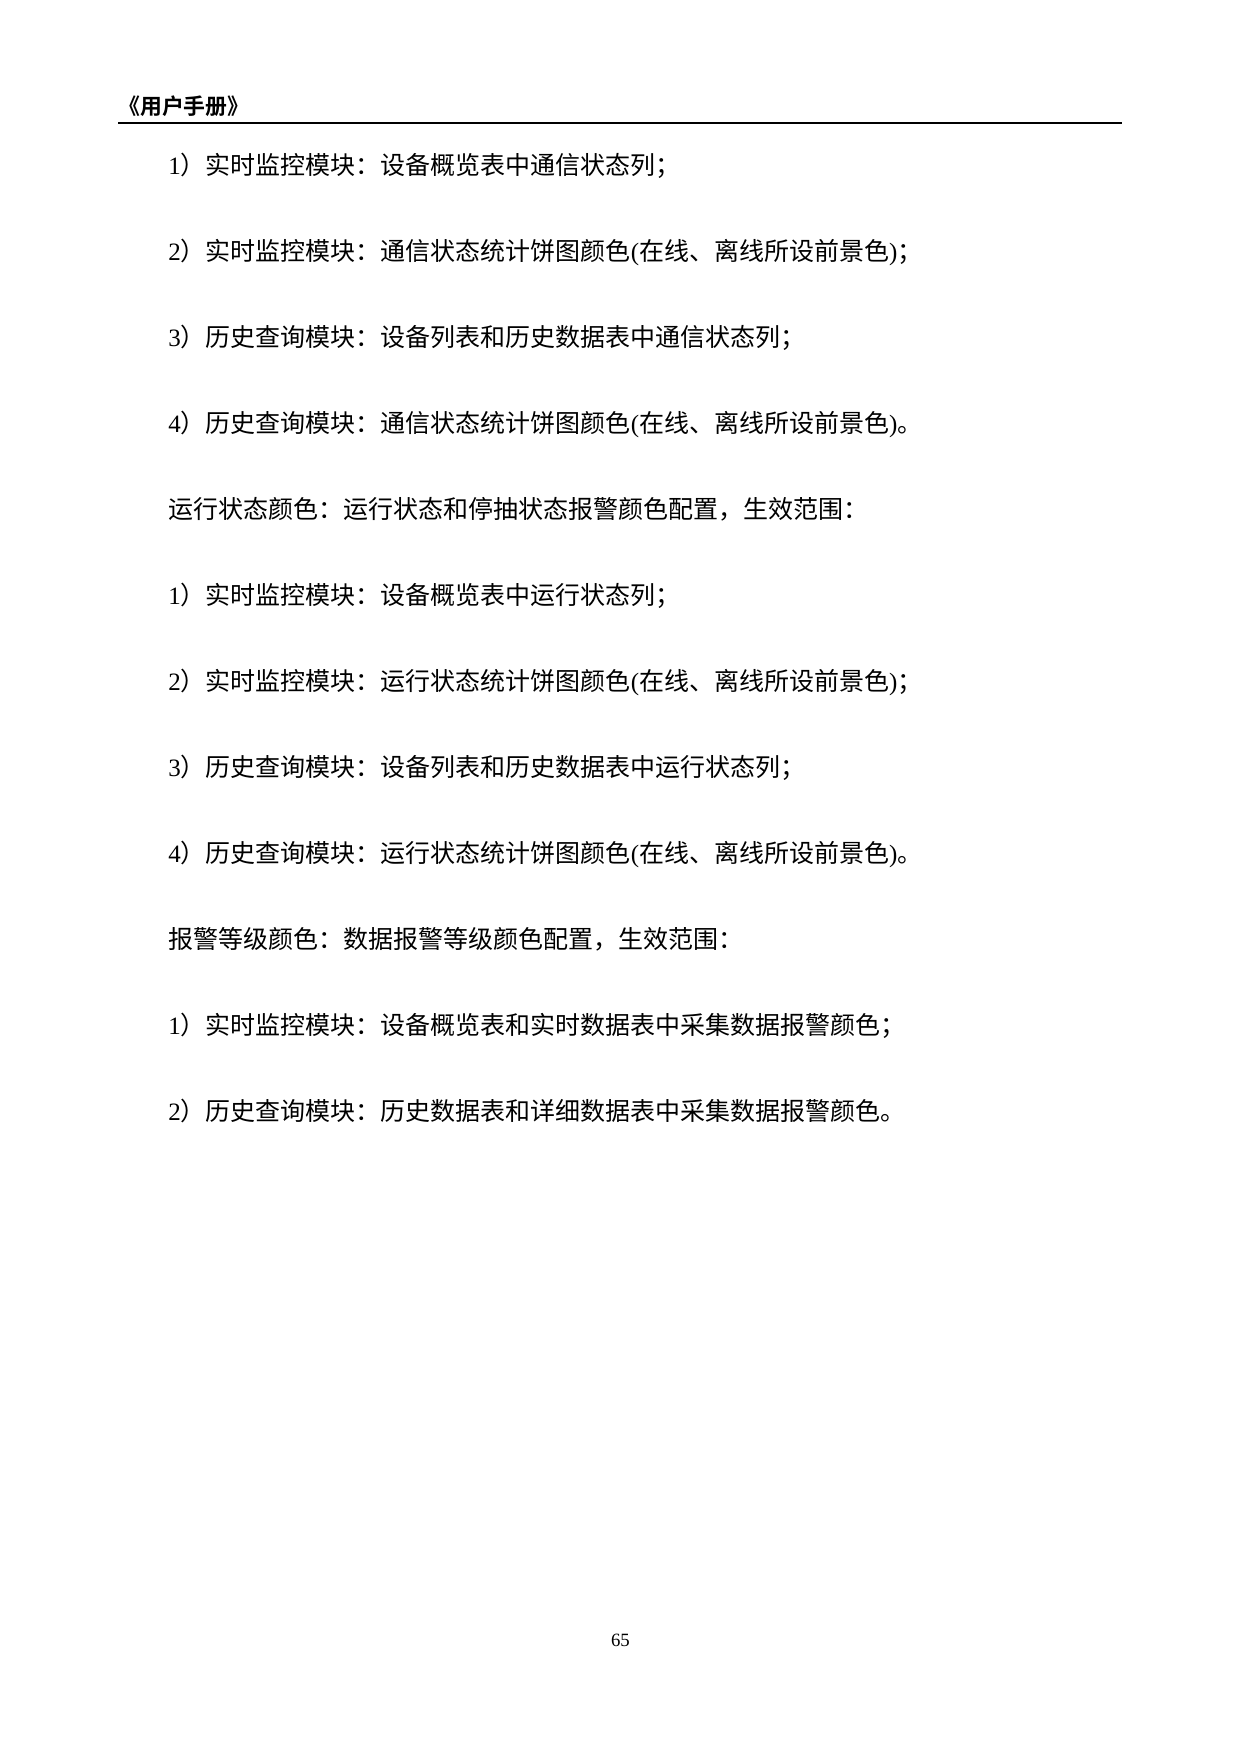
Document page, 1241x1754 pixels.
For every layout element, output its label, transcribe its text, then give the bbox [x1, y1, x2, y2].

text 3）历史查询模块：设备列表和历史数据表中通信状态列； [118, 301, 1122, 369]
text 1）实时监控模块：设备概览表中运行状态列； [118, 559, 1122, 627]
text 1）实时监控模块：设备概览表和实时数据表中采集数据报警颜色； [118, 990, 1122, 1058]
text 2）历史查询模块：历史数据表和详细数据表中采集数据报警颜色。 [118, 1076, 1122, 1144]
text 2）实时监控模块：通信状态统计饼图颜色(在线、离线所设前景色)； [118, 215, 1122, 283]
text 运行状态颜色：运行状态和停抽状态报警颜色配置，生效范围： [118, 473, 1122, 541]
text 4）历史查询模块：运行状态统计饼图颜色(在线、离线所设前景色)。 [118, 818, 1122, 886]
text 报警等级颜色：数据报警等级颜色配置，生效范围： [118, 904, 1122, 972]
text 1）实时监控模块：设备概览表中通信状态列； [118, 129, 1122, 197]
text 2）实时监控模块：运行状态统计饼图颜色(在线、离线所设前景色)； [118, 646, 1122, 713]
text 4）历史查询模块：通信状态统计饼图颜色(在线、离线所设前景色)。 [118, 387, 1122, 455]
text 3）历史查询模块：设备列表和历史数据表中运行状态列； [118, 732, 1122, 799]
